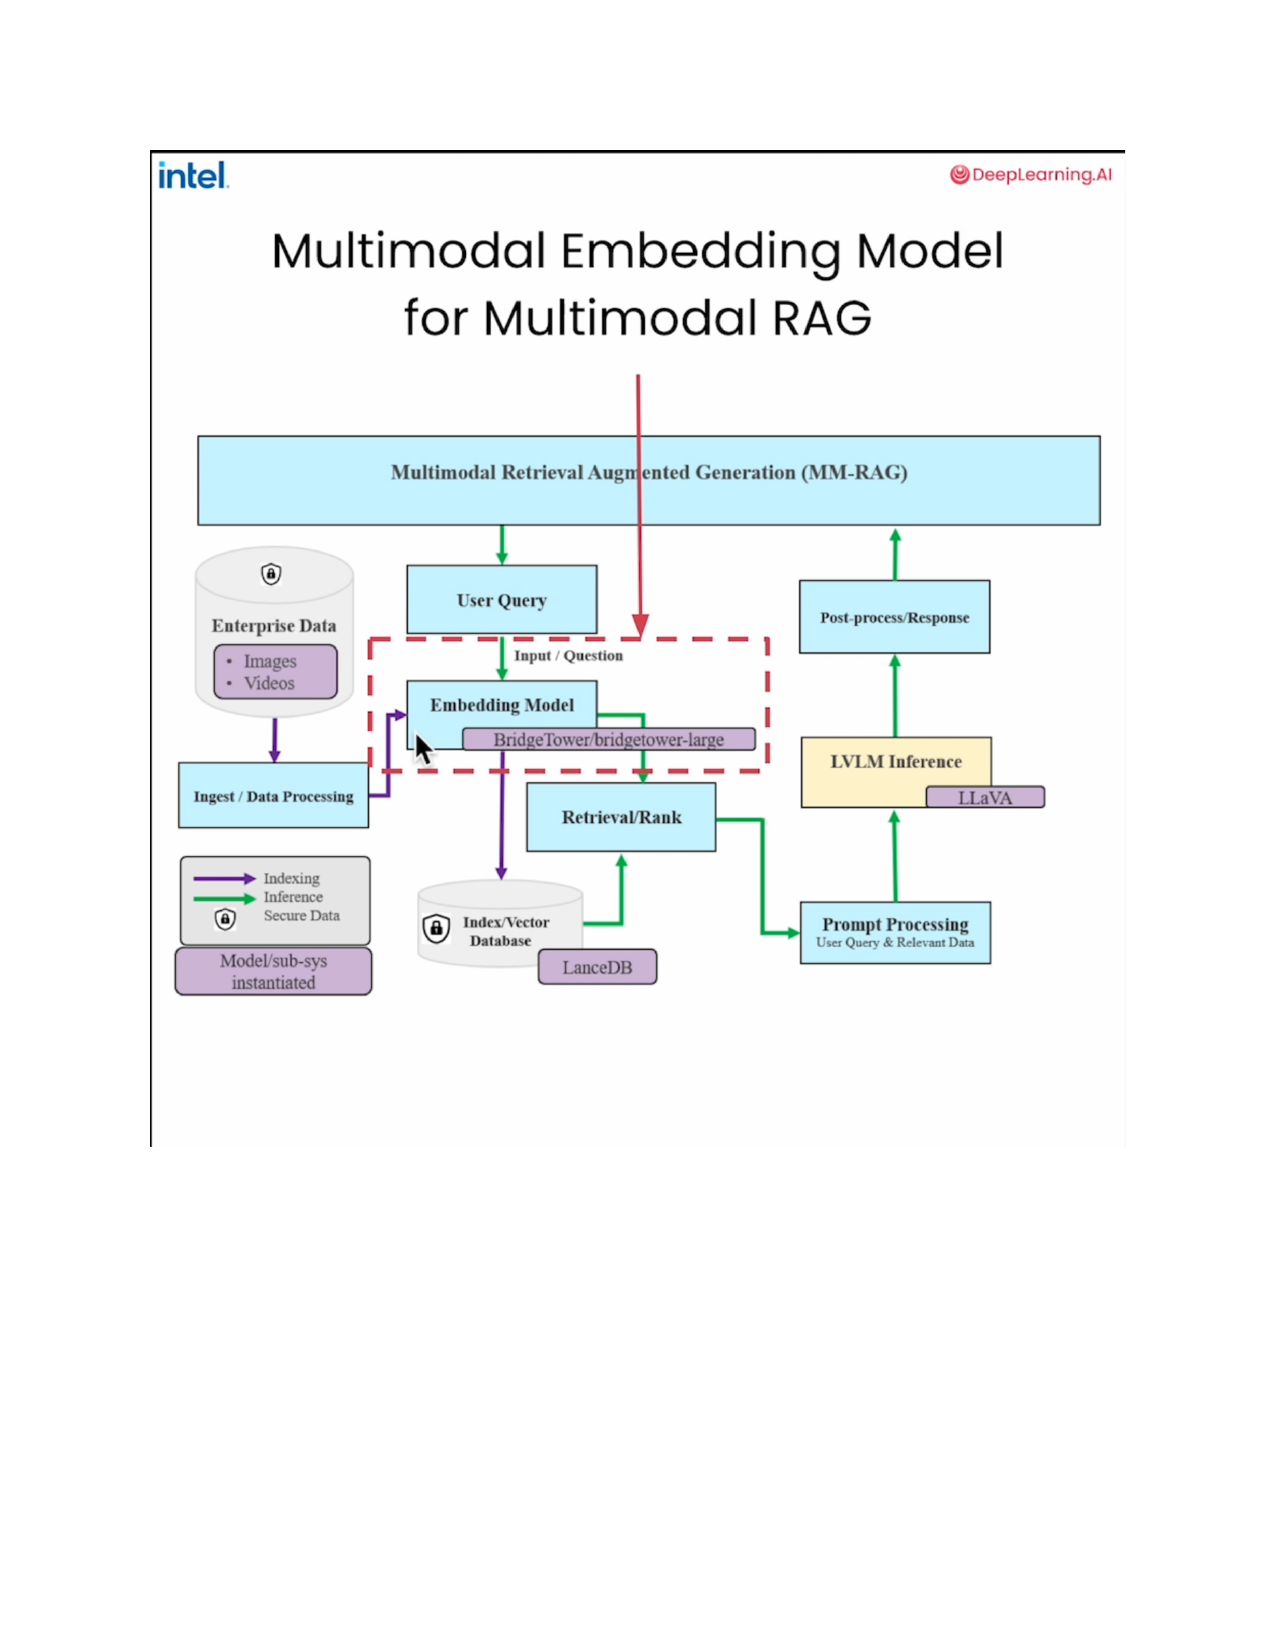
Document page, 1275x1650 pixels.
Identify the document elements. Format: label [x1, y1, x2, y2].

picture [150, 150, 1125, 1147]
